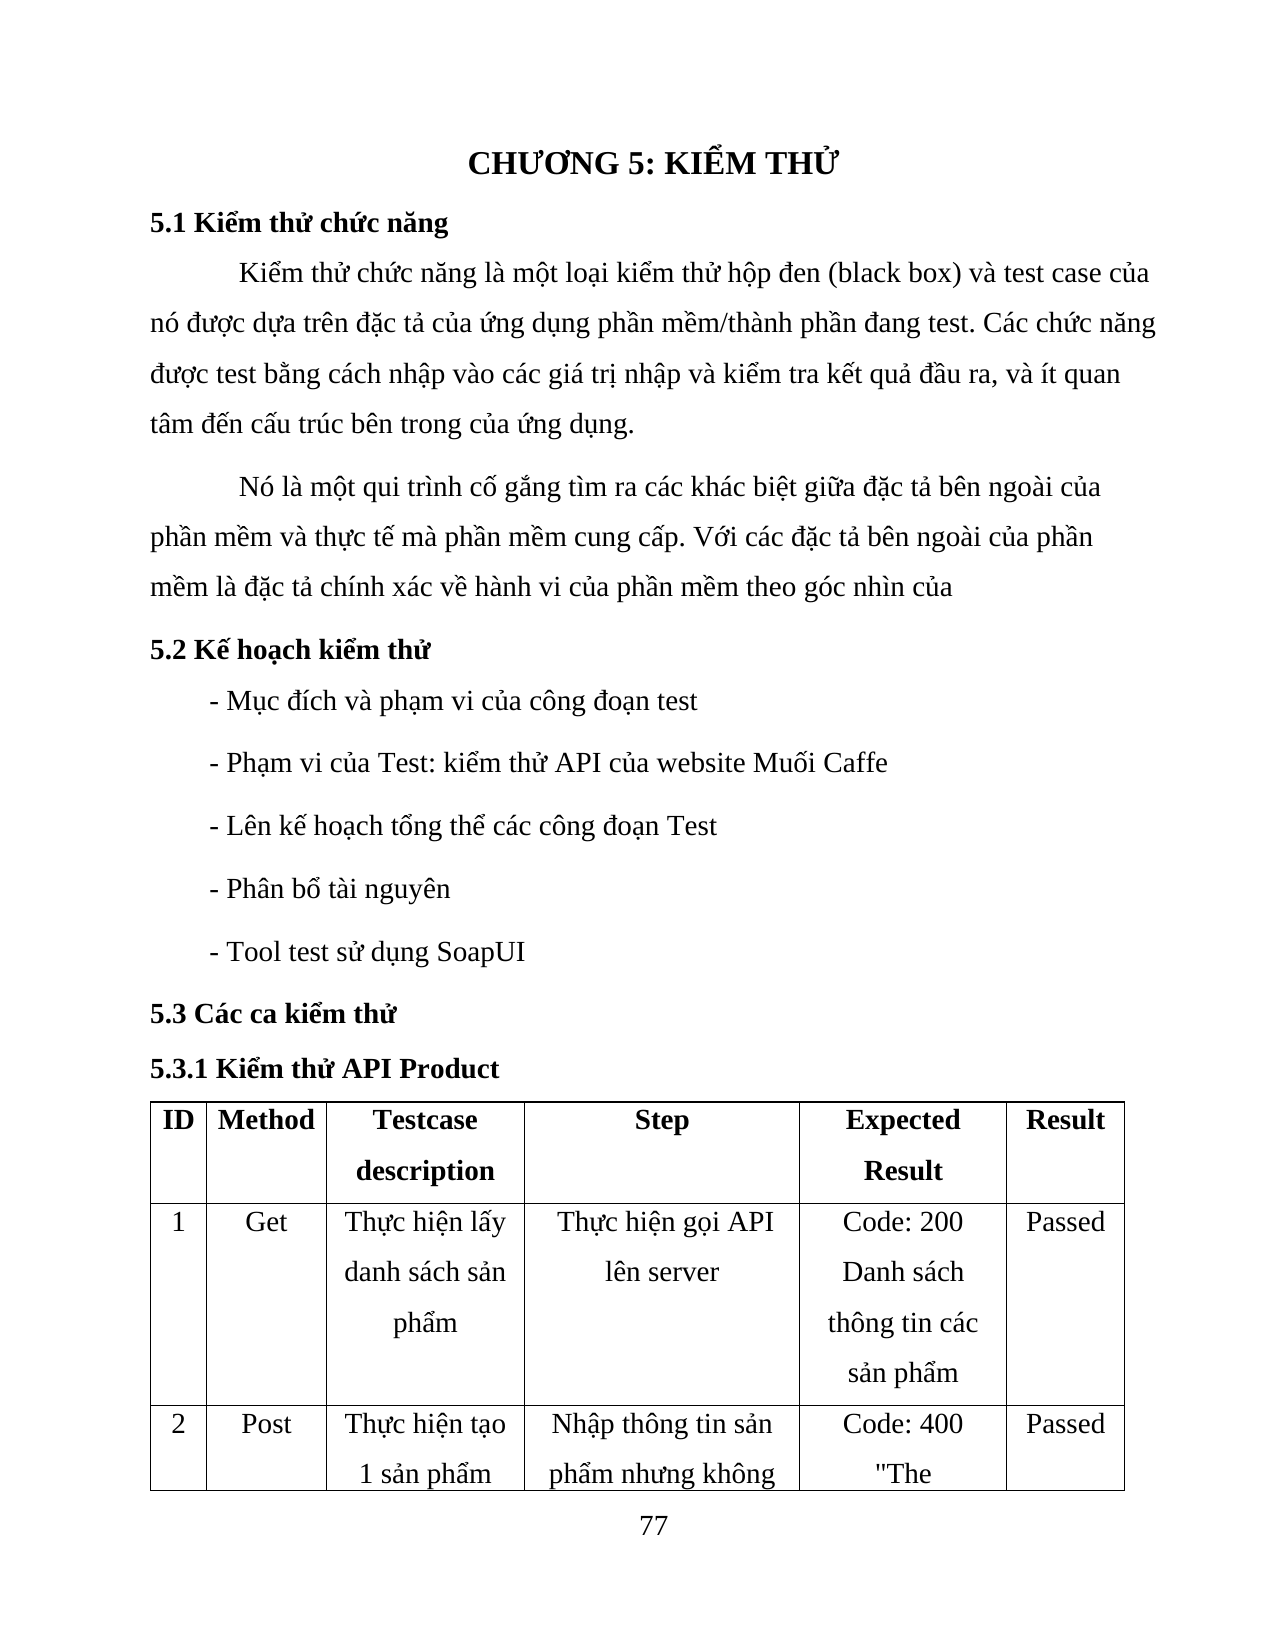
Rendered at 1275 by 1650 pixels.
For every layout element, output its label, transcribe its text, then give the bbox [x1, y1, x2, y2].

text Nó là một qui trình cố gắng tìm ra các khác biệt giữa đặc tả bên ngoài của phần mềm và thực tế mà phần mềm cung cấp. Với các đặc tả bên ngoài của phần mềm là đặc tả chính xác về hành vi của phần mềm theo góc nhìn của [150, 469, 1157, 603]
table_cell Passed [1007, 1406, 1124, 1490]
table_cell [327, 1406, 524, 1490]
table_header Result [1007, 1103, 1124, 1203]
table_cell 1 [151, 1204, 206, 1405]
table_header Expected Result [800, 1103, 1006, 1203]
subtitle 5.2 Kế hoạch kiểm thử [150, 632, 1157, 666]
text - Phạm vi của Test: kiểm thử API của website Muối Caffe [150, 745, 1157, 779]
table_header Step [525, 1103, 799, 1203]
table_cell 2 [151, 1406, 206, 1490]
subtitle 5.3.1 Kiểm thử API Product [150, 1051, 1157, 1085]
text - Tool test sử dụng SoapUI [150, 934, 1157, 967]
table_cell Thực hiện gọi API lên server [525, 1204, 799, 1405]
table_cell Thực hiện lấy danh sách sản phẩm [327, 1204, 524, 1405]
table_header Testcase description [327, 1103, 524, 1203]
text Kiểm thử chức năng là một loại kiểm thử hộp đen (black box) và test case của nó được dựa trên đặc tả của ứng dụng phần mềm/thành phần đang test. Các chức năng được test bằng cách nhập vào các giá trị nhập và kiểm tra kết quả đầu ra, và ít quan tâm đến cấu trúc bên trong của ứng dụng. [150, 255, 1157, 439]
table_cell Code: 200 Danh sách thông tin các sản phẩm [800, 1204, 1006, 1405]
table_header Method [207, 1103, 326, 1203]
table_cell Passed [1007, 1204, 1124, 1405]
table_cell Post [207, 1406, 326, 1490]
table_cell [525, 1406, 799, 1490]
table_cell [800, 1406, 1006, 1490]
subtitle CHƯƠNG 5: KIỂM THỬ [150, 143, 1157, 181]
table_cell Get [207, 1204, 326, 1405]
text - Phân bổ tài nguyên [150, 871, 1157, 904]
subtitle 5.3 Các ca kiểm thử [150, 997, 1157, 1030]
table_header ID [151, 1103, 206, 1203]
text - Mục đích và phạm vi của công đoạn test [150, 683, 1157, 716]
subtitle 5.1 Kiểm thử chức năng [150, 205, 1157, 238]
text - Lên kế hoạch tổng thể các công đoạn Test [150, 808, 1157, 842]
